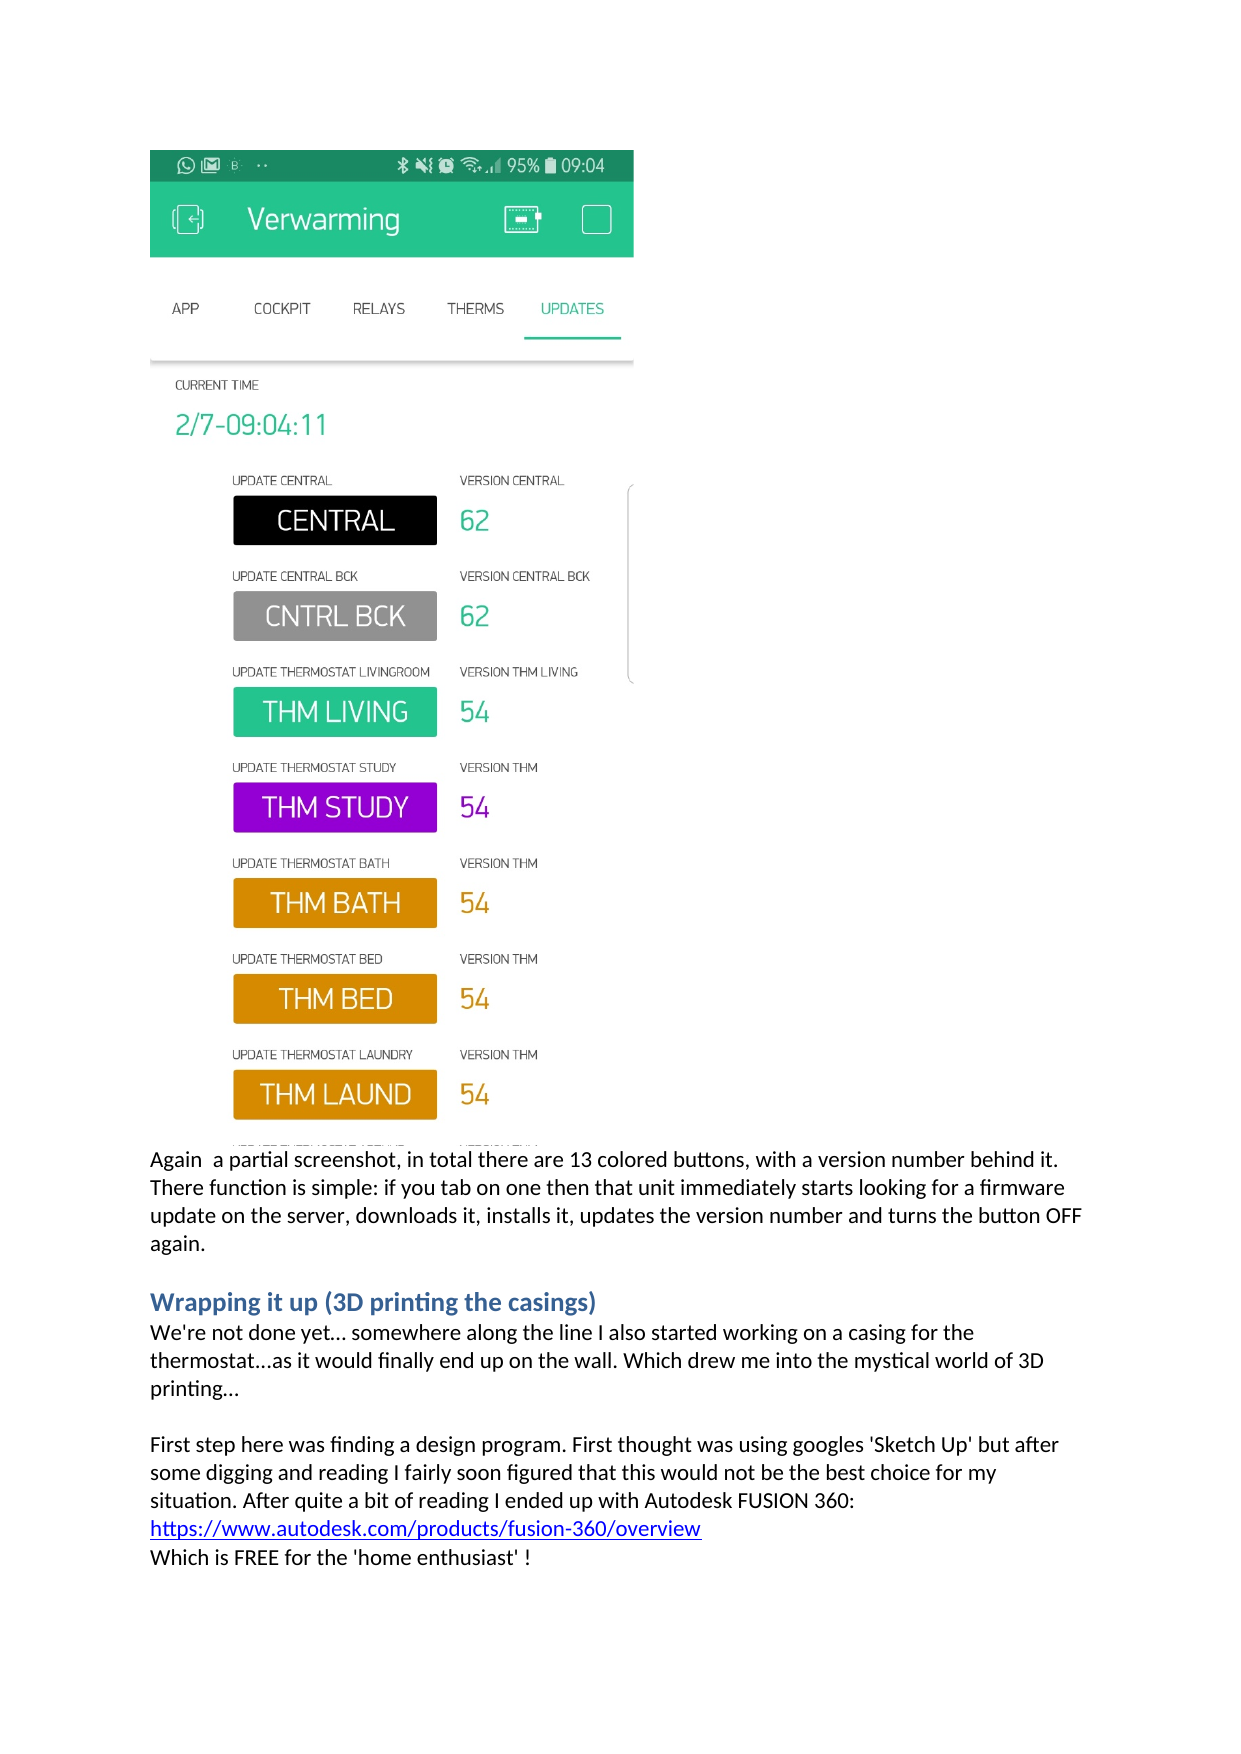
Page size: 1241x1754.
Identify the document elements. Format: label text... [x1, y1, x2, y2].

text Which is FREE for the 'home enthusiast' ! [150, 1543, 1090, 1571]
text We're not done yet… somewhere along the line I also started working on a casing for the thermostat...as it would finally end up on the wall. Which drew me into the mystical world of 3D printing… [150, 1318, 1090, 1402]
picture [150, 150, 634, 1146]
text First step here was finding a design program. First thought was using googles 'Sketch Up' but after some digging and reading I fairly soon figured that this would not be the best choice for my situation. After quite a bit of reading I ended up with Autodesk FUSION 360: https://www.autodesk.com/products/fusion-360/overview [150, 1431, 1090, 1543]
text Again a partial screenshot, in total there are 13 colored buttons, with a version number behind it. There function is simple: if you tab on one then that unit immediately starts looking for a firmware update on the server, downloads it, installs it, updates the version number and turns the button OFF again. [150, 1145, 1090, 1257]
text Wrapping it up (3D printing the casings) [150, 1285, 1090, 1318]
